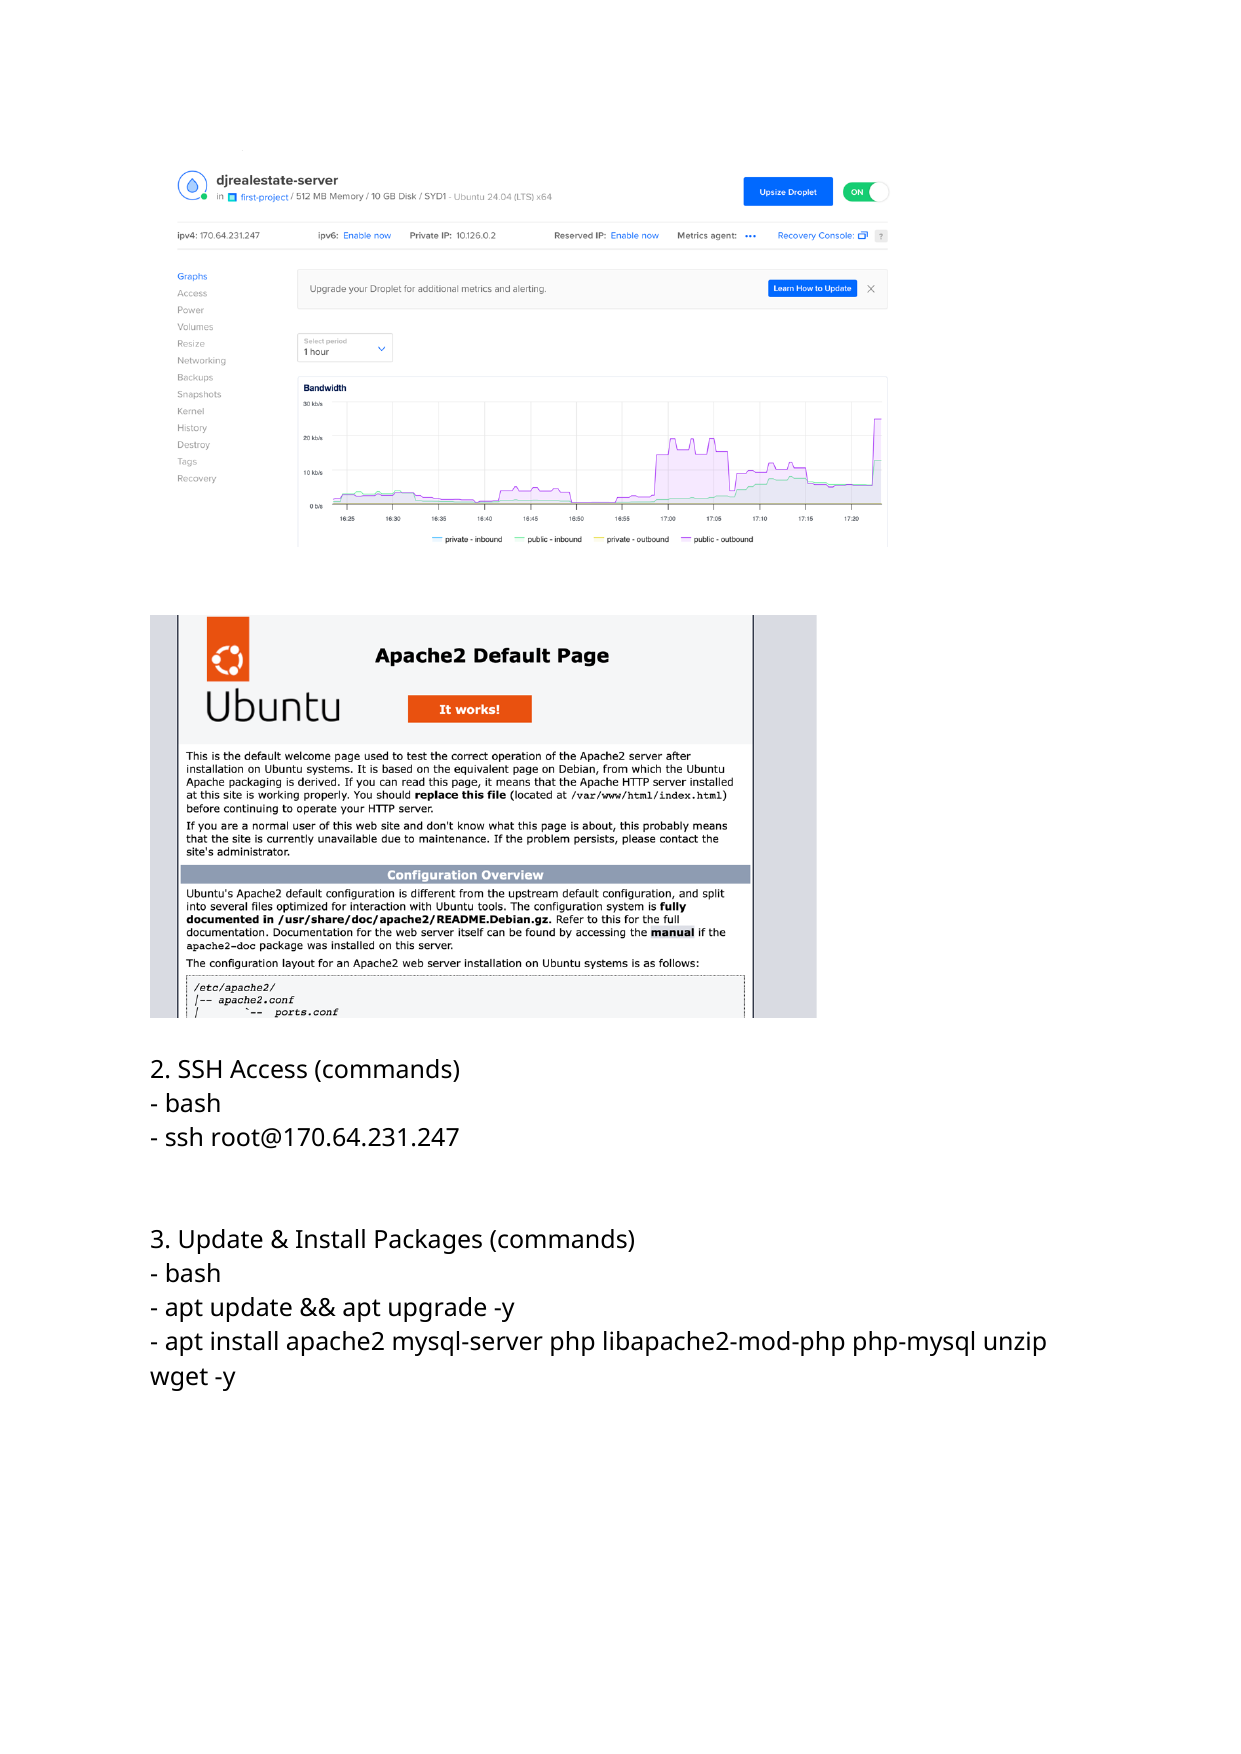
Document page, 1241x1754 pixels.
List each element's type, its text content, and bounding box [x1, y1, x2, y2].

text 2. SSH Access (commands) [150, 1052, 1090, 1086]
text - apt update && apt upgrade -y [150, 1290, 1090, 1324]
text - bash [150, 1086, 1090, 1120]
text - apt install apache2 mysql-server php libapache2-mod-php php-mysql unzip wget -y [150, 1324, 1090, 1392]
picture [150, 150, 931, 547]
text 3. Update & Install Packages (commands) [150, 1222, 1090, 1256]
picture [150, 615, 817, 1018]
text - ssh root@170.64.231.247 [150, 1120, 1090, 1154]
text - bash [150, 1256, 1090, 1290]
